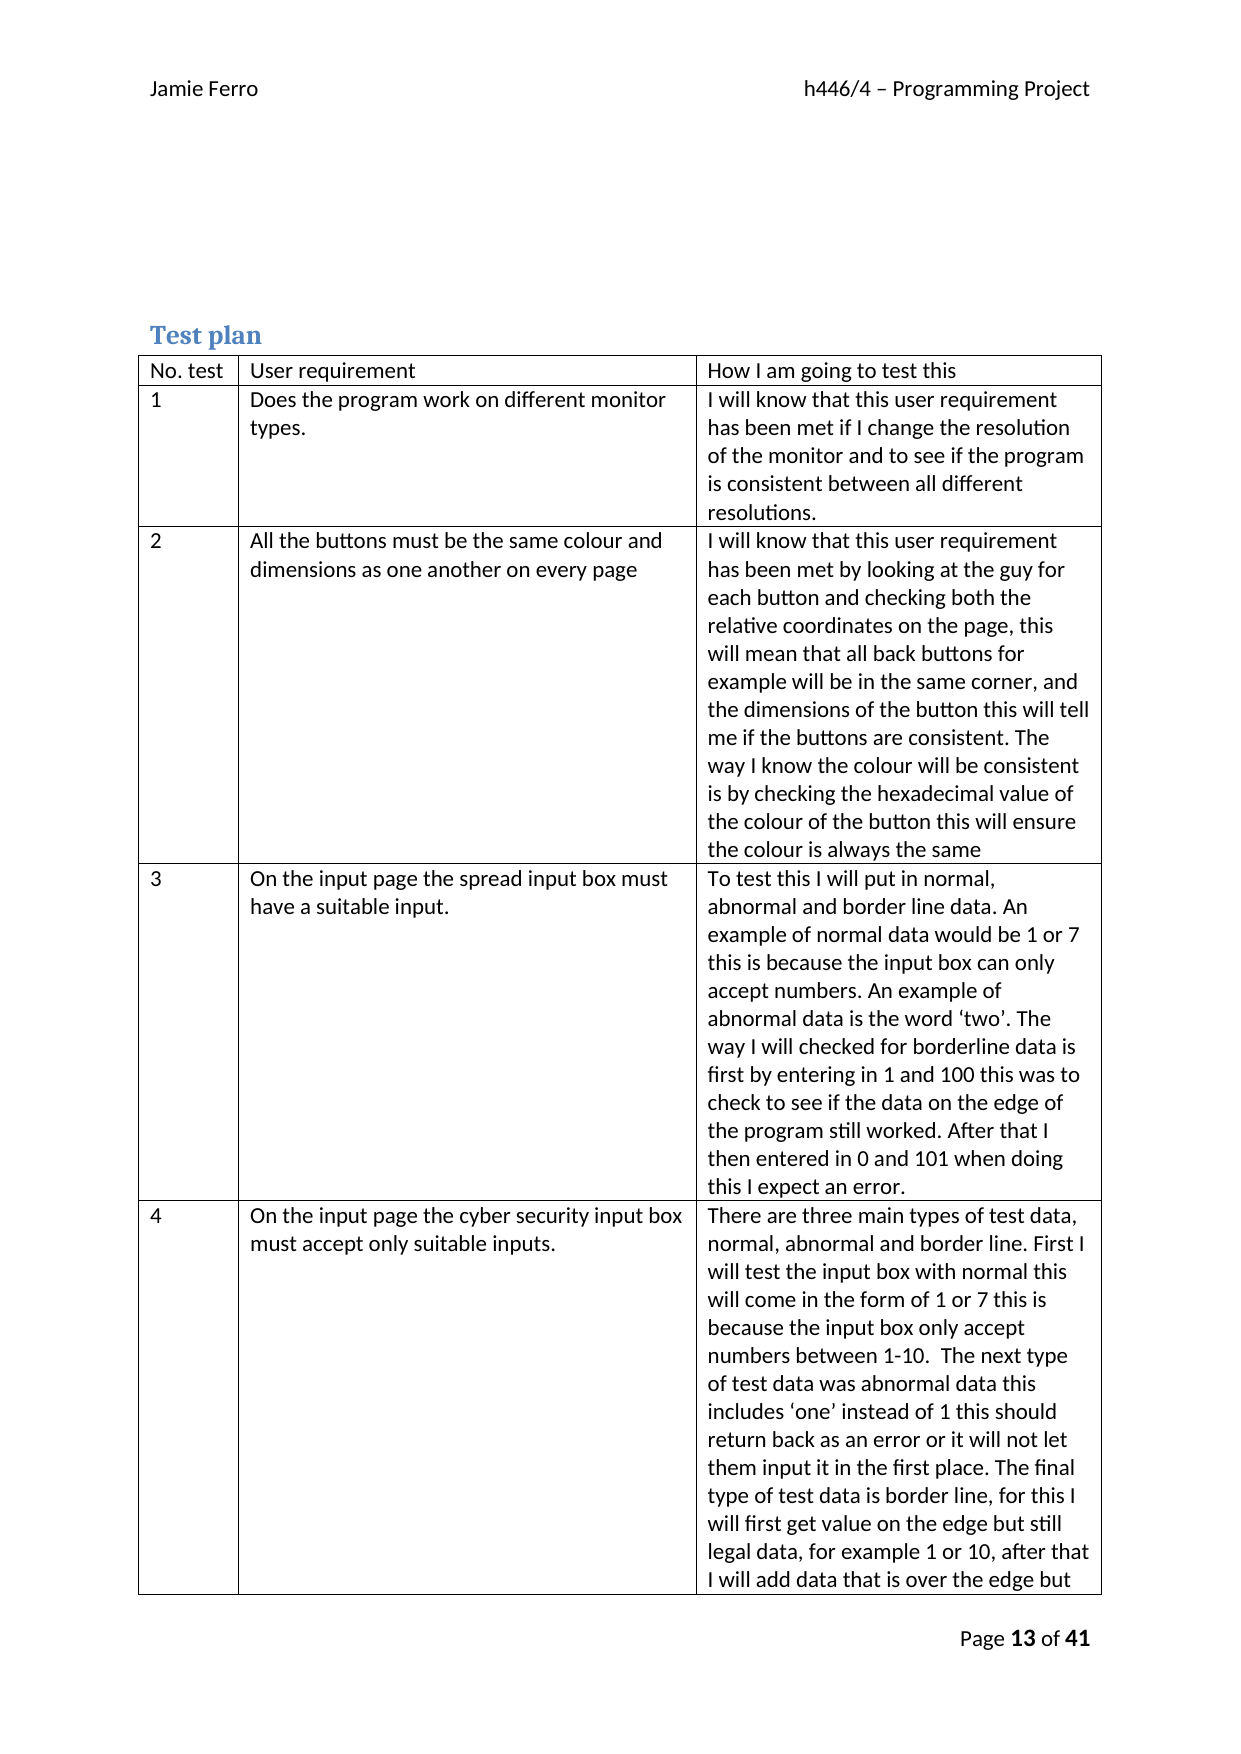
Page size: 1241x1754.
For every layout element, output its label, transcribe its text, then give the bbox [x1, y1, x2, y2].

subtitle Test plan [150, 320, 1090, 351]
table_cell 2 [139, 527, 238, 863]
table_cell 3 [139, 864, 238, 1200]
table_header How I am going to test this [697, 356, 1101, 384]
table_cell To test this I will put in normal, abnormal and border line data. An example of normal data would be 1 or 7 this is because the input box can only accept numbers. An example of abnormal data is the word ‘two’. The way I will checked for borderline data is first by entering in 1 and 100 this was to check to see if the data on the edge of the program still worked. After that I then entered in 0 and 101 when doing this I expect an error. [697, 864, 1101, 1200]
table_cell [239, 1201, 696, 1593]
table_cell 4 [139, 1201, 238, 1593]
table_cell On the input page the spread input box must have a suitable input. [239, 864, 696, 1200]
table_cell I will know that this user requirement has been met by looking at the guy for each button and checking both the relative coordinates on the page, this will mean that all back buttons for example will be in the same corner, and the dimensions of the button this will tell me if the buttons are consistent. The way I know the colour will be consistent is by checking the hexadecimal value of the colour of the button this will ensure the colour is always the same [697, 527, 1101, 863]
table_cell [697, 1201, 1101, 1593]
table_cell Does the program work on different monitor types. [239, 386, 696, 526]
table_cell 1 [139, 386, 238, 526]
table_cell All the buttons must be the same colour and dimensions as one another on every page [239, 527, 696, 863]
table_header No. test [139, 356, 238, 384]
table_cell I will know that this user requirement has been met if I change the resolution of the monitor and to see if the program is consistent between all different resolutions. [697, 386, 1101, 526]
table_header User requirement [239, 356, 696, 384]
